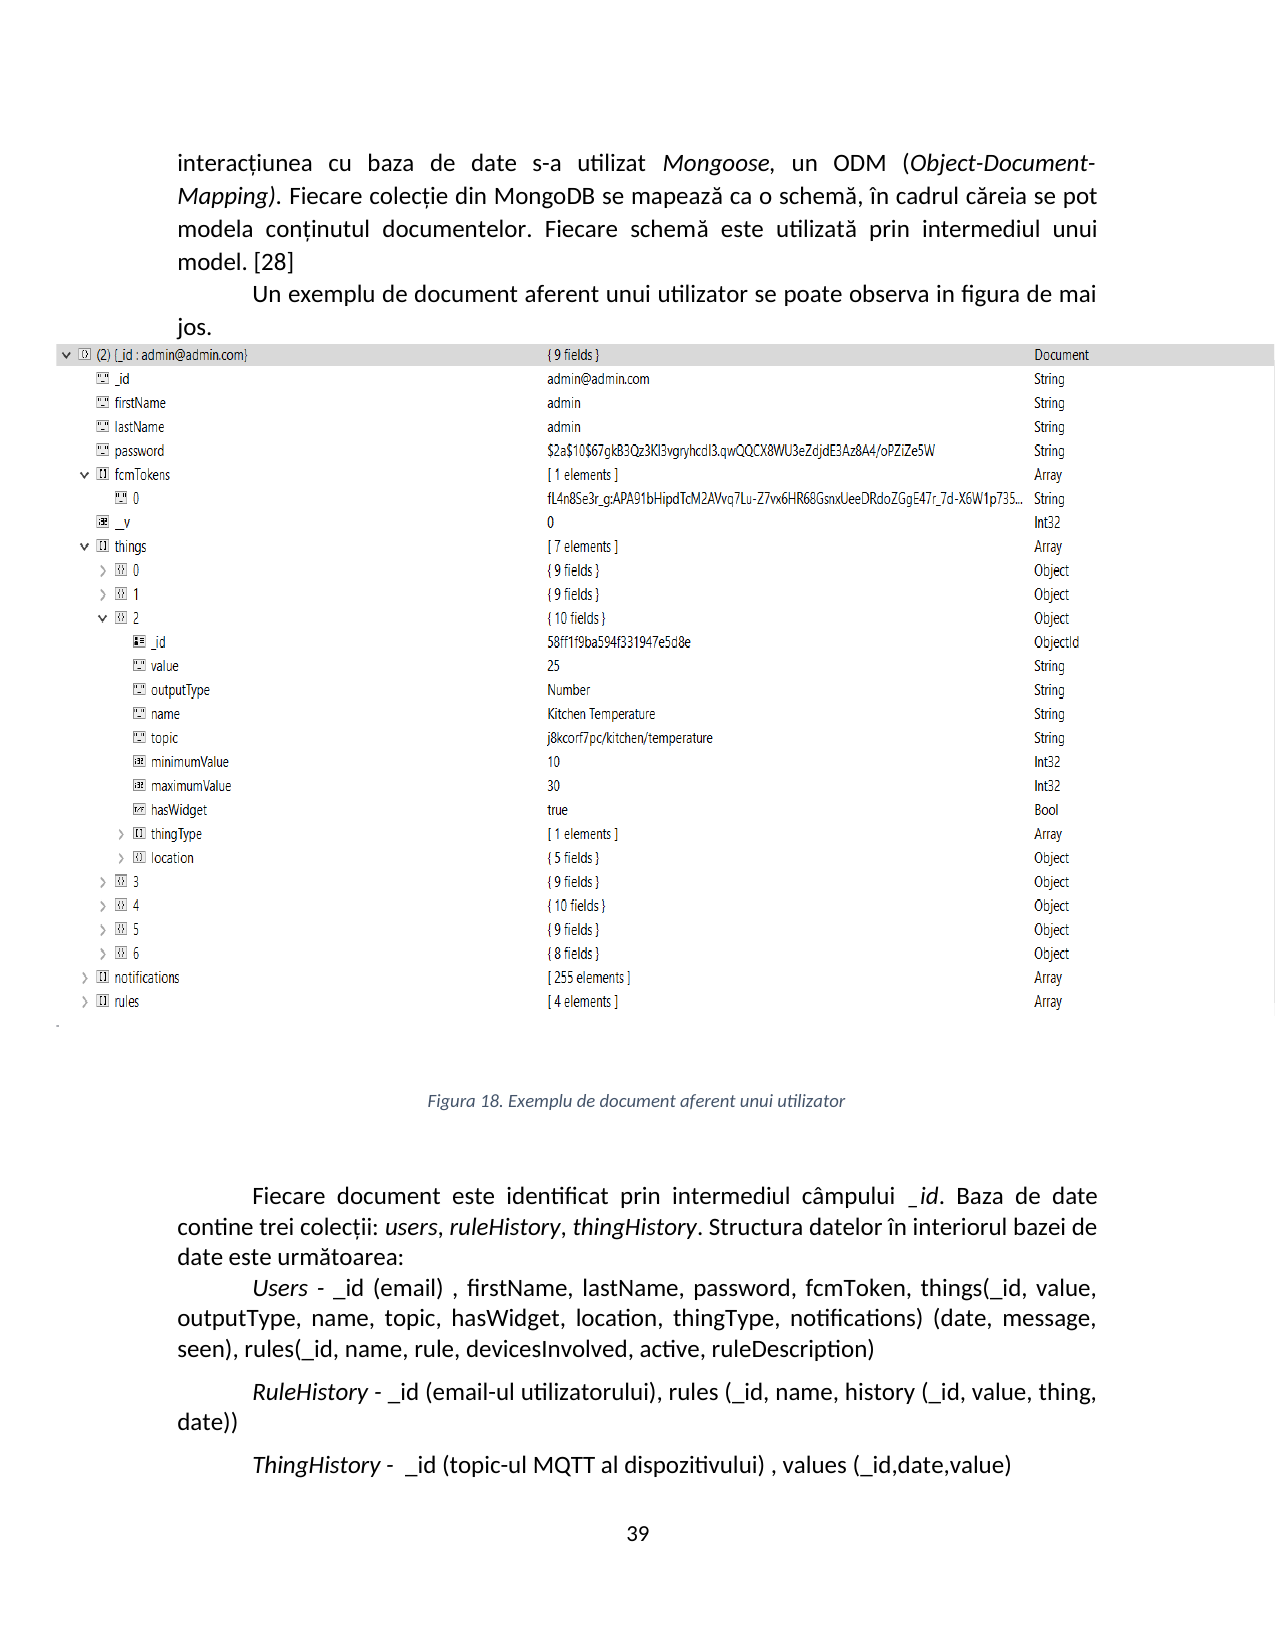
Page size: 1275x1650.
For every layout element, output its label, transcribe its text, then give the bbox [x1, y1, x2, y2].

picture [56, 344, 1275, 1027]
text Fiecare document este identificat prin intermediul câmpului _id. Baza de date contine trei colecții: users, ruleHistory, thingHistory. Structura datelor în interiorul bazei de date este următoarea: [177, 1180, 1098, 1272]
text RuleHistory - _id (email-ul utilizatorului), rules (_id, name, history (_id, value, thing, date)) [177, 1376, 1098, 1437]
text Un exemplu de document aferent unui utilizator se poate observa in figura de mai jos. [177, 279, 1098, 342]
text Users - _id (email) , firstName, lastName, password, fcmToken, things(_id, value, outputType, name, topic, hasWidget, location, thingType, notifications) (date, message, seen), rules(_id, name, rule, devicesInvolved, active, ruleDescription) [177, 1272, 1098, 1363]
text Figura 18. Exemplu de document aferent unui utilizator [177, 1089, 1098, 1112]
text ThingHistory - _id (topic-ul MQTT al dispozitivului) , values (_id,date,value) [177, 1449, 1098, 1480]
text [177, 147, 1098, 276]
